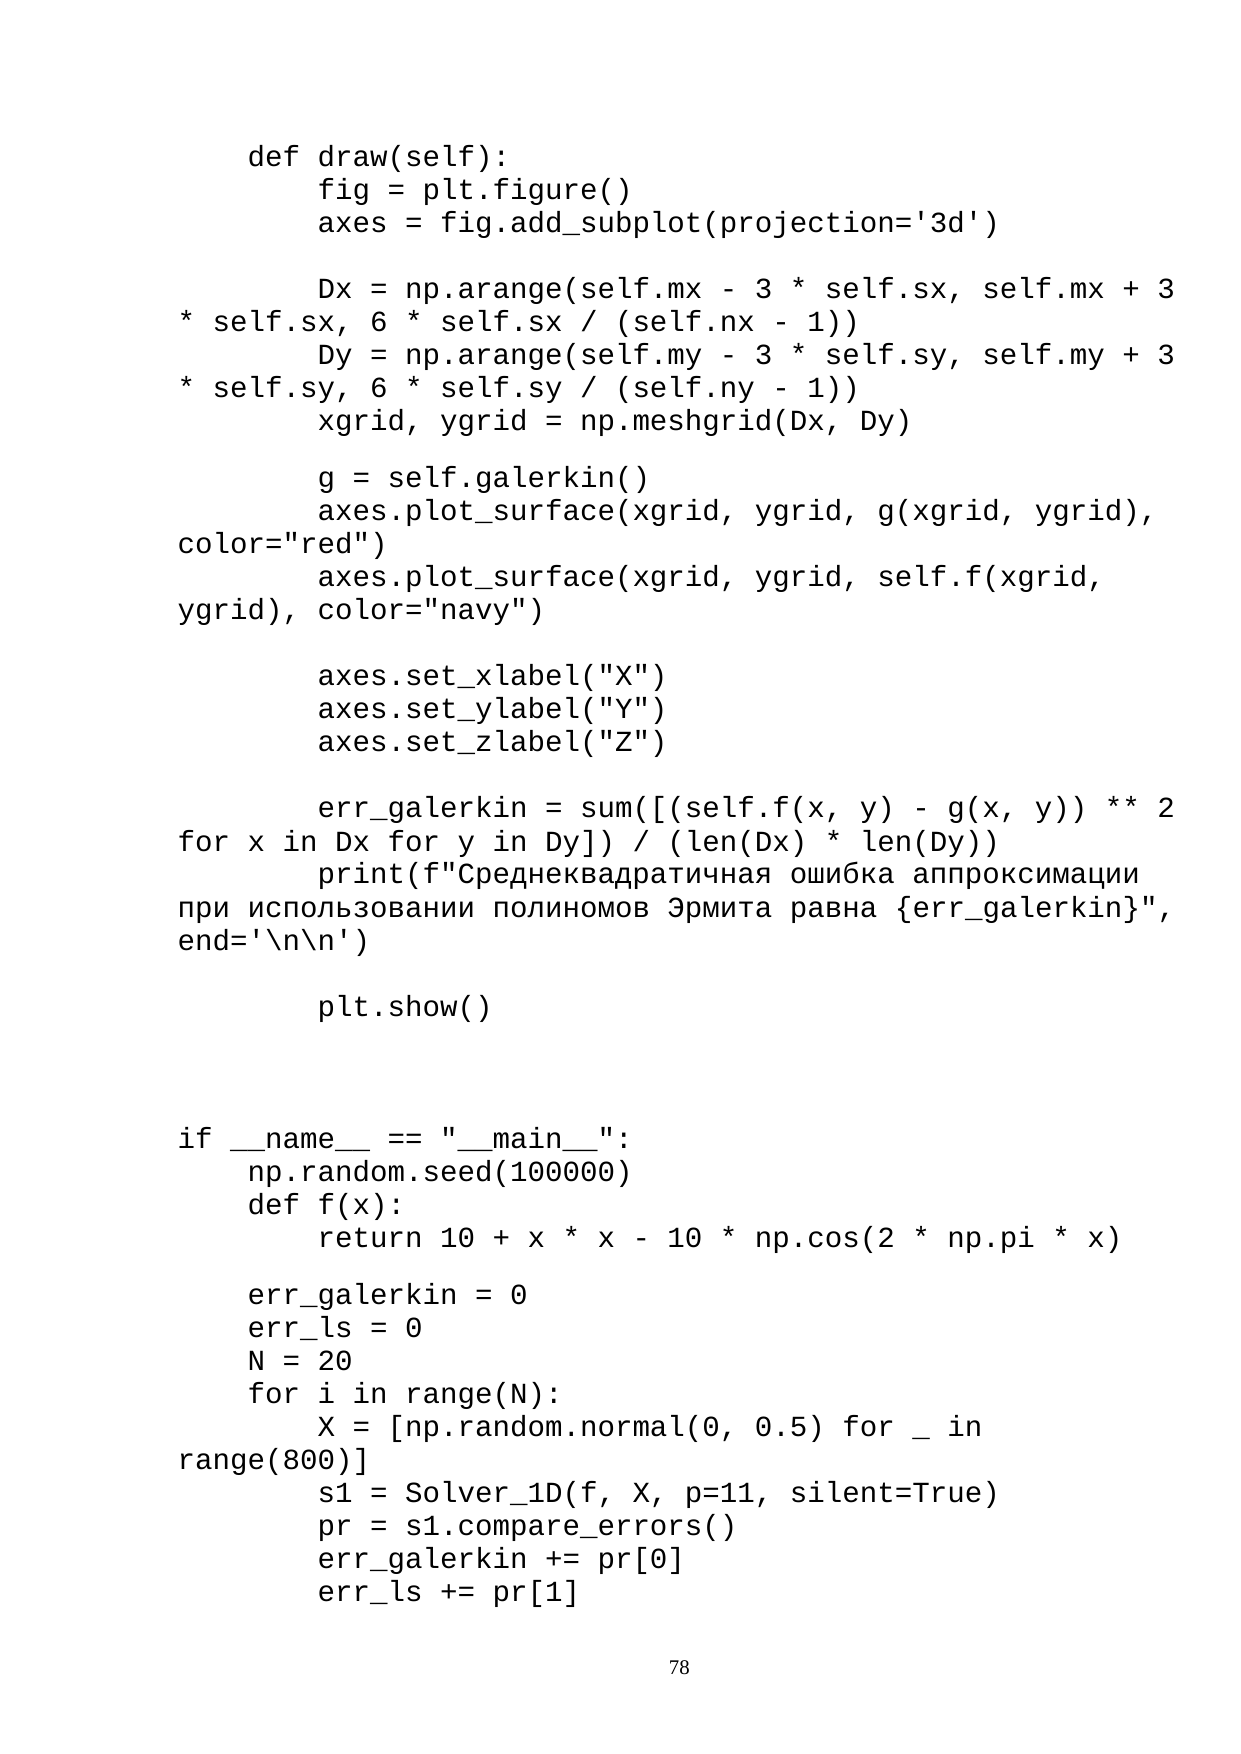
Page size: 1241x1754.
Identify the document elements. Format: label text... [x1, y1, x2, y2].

text axes.set_ylabel("Y") [177, 694, 1181, 728]
text err_ls = 0 [177, 1313, 1181, 1346]
text s1 = Solver_1D(f, X, p=11, silent=True) [177, 1478, 1181, 1511]
text print(f"Среднеквадратичная ошибка аппроксимации при использовании полиномов Эрмита равна {err_galerkin}", end='\n\n') [177, 860, 1181, 959]
text err_galerkin = sum([(self.f(x, y) - g(x, y)) ** 2 for x in Dx for y in Dy]) / (len(Dx) * len(Dy)) [177, 794, 1181, 860]
text g = self.galerkin() [177, 463, 1181, 496]
text err_galerkin += pr[0] [177, 1544, 1181, 1577]
text pr = s1.compare_errors() [177, 1511, 1181, 1544]
text axes.set_xlabel("X") [177, 662, 1181, 694]
text if __name__ == "__main__": [177, 1124, 1181, 1157]
text Dy = np.arange(self.my - 3 * self.sy, self.my + 3 * self.sy, 6 * self.sy / (self.ny - 1)) [177, 340, 1181, 406]
text axes.plot_surface(xgrid, ygrid, g(xgrid, ygrid), color="red") [177, 496, 1181, 562]
text X = [np.random.normal(0, 0.5) for _ in range(800)] [177, 1412, 1181, 1478]
text plt.show() [177, 992, 1181, 1025]
text xgrid, ygrid = np.meshgrid(Dx, Dy) [177, 406, 1181, 439]
text def f(x): [177, 1190, 1181, 1223]
text def draw(self): [177, 142, 1181, 175]
text axes = fig.add_subplot(projection='3d') [177, 208, 1181, 241]
text axes.set_zlabel("Z") [177, 728, 1181, 761]
text np.random.seed(100000) [177, 1157, 1181, 1190]
text fig = plt.figure() [177, 175, 1181, 208]
text N = 20 [177, 1346, 1181, 1379]
text return 10 + x * x - 10 * np.cos(2 * np.pi * x) [177, 1223, 1181, 1256]
text Dx = np.arange(self.mx - 3 * self.sx, self.mx + 3 * self.sx, 6 * self.sx / (self.nx - 1)) [177, 274, 1181, 340]
text err_ls += pr[1] [177, 1577, 1181, 1610]
text for i in range(N): [177, 1379, 1181, 1412]
text axes.plot_surface(xgrid, ygrid, self.f(xgrid, ygrid), color="navy") [177, 562, 1181, 628]
text err_galerkin = 0 [177, 1280, 1181, 1313]
